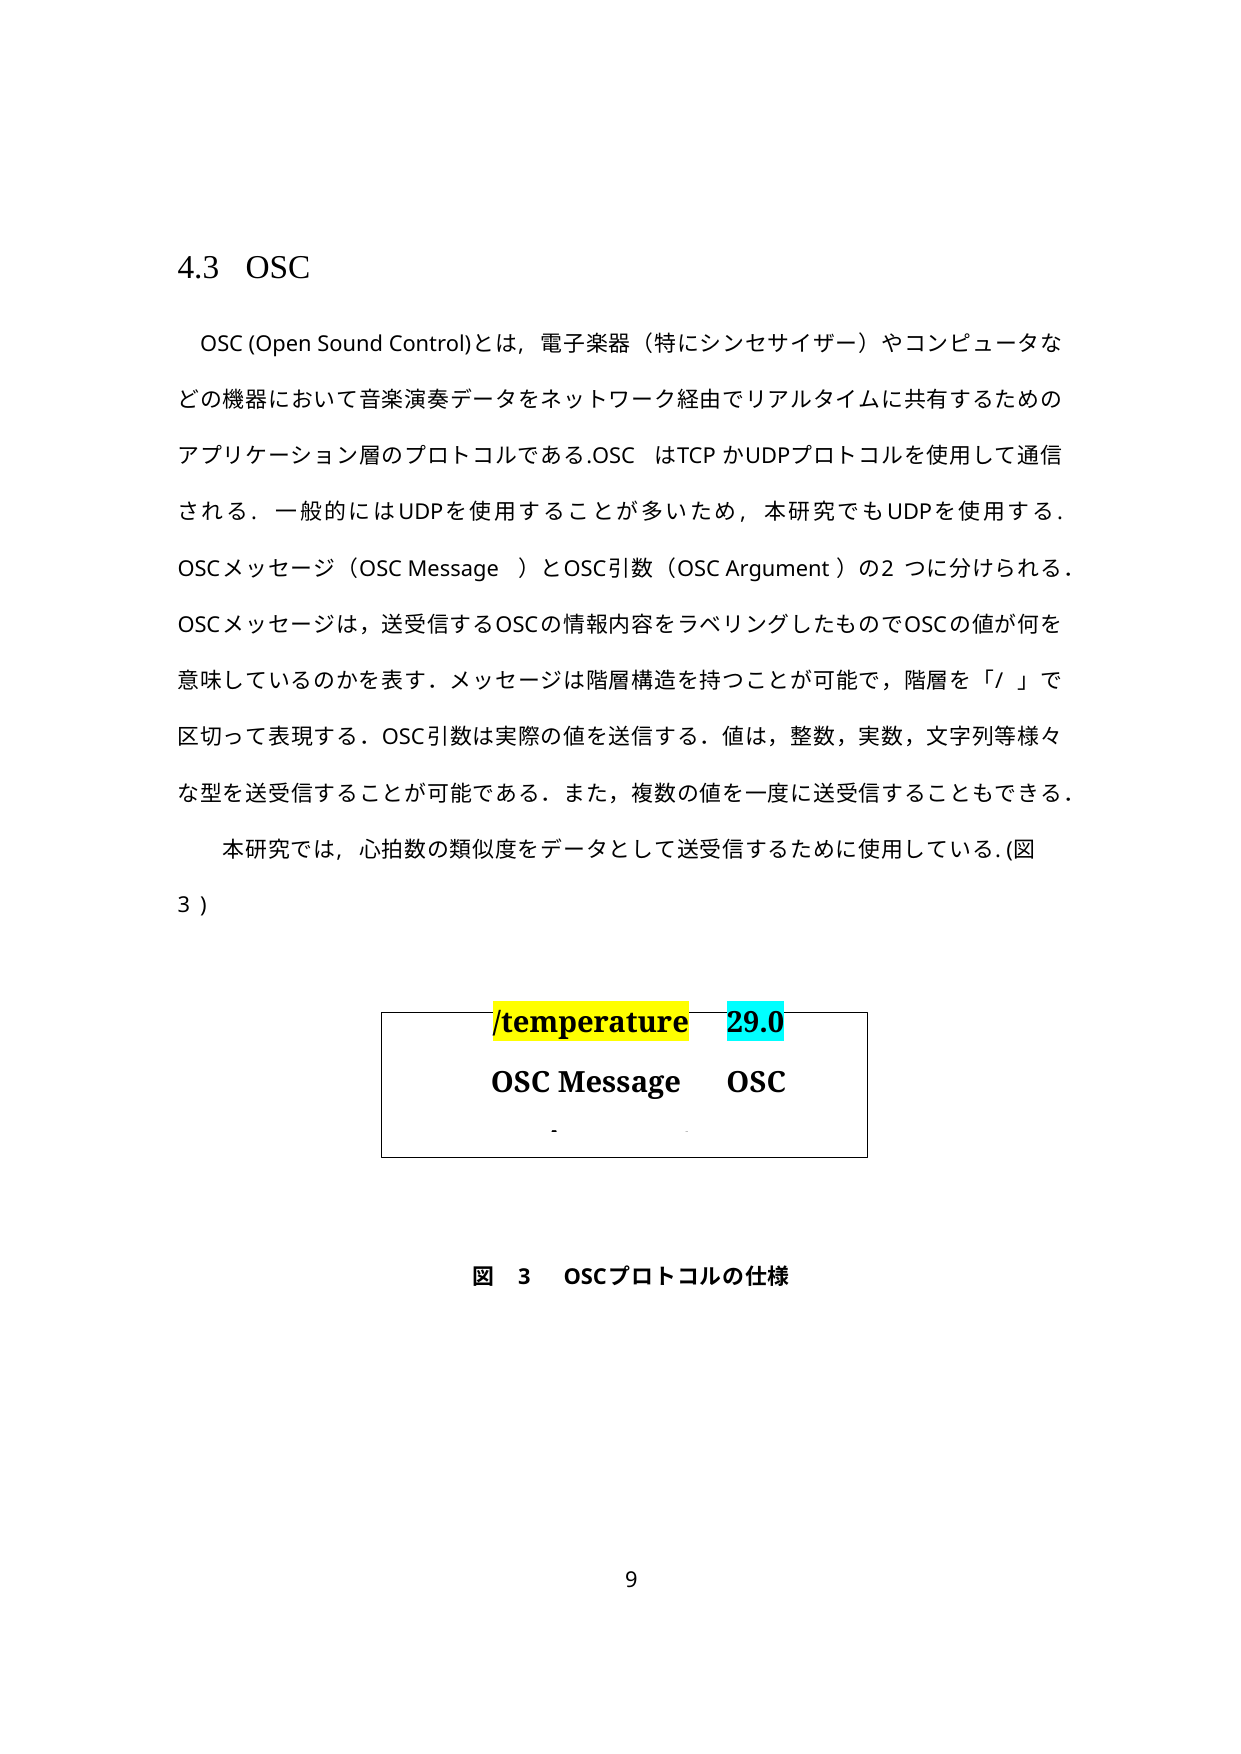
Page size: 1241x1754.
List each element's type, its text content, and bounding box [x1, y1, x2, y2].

subtitle OSC [177, 229, 1063, 304]
text OSC (Open Sound Control)とは,電子楽器（特にシンセサイザー）やコンピュータなどの機器において音楽演奏データをネットワーク経由でリアルタイムに共有するためのアプリケーション層のプロトコルである.OSCはTCPかUDPプロトコルを使用して通信される.一般的にはUDPを使用することが多いため,本研究でもUDPを使用する. OSCメッセージ（OSC Message）とOSC引数（OSC Argument）の2つに分けられる．OSCメッセージは，送受信するOSCの情報内容をラベリングしたものでOSCの値が何を意味しているのかを表す．メッセージは階層構造を持つことが可能で，階層を「/」で区切って表現する．OSC引数は実際の値を送信する．値は，整数，実数，文字列等様々な型を送受信することが可能である．また，複数の値を一度に送受信することもできる． 本研究では,心拍数の類似度をデータとして送受信するために使用している. (図 3) [177, 323, 1063, 923]
text 図 3 OSCプロトコルの仕様 [177, 1256, 1063, 1294]
